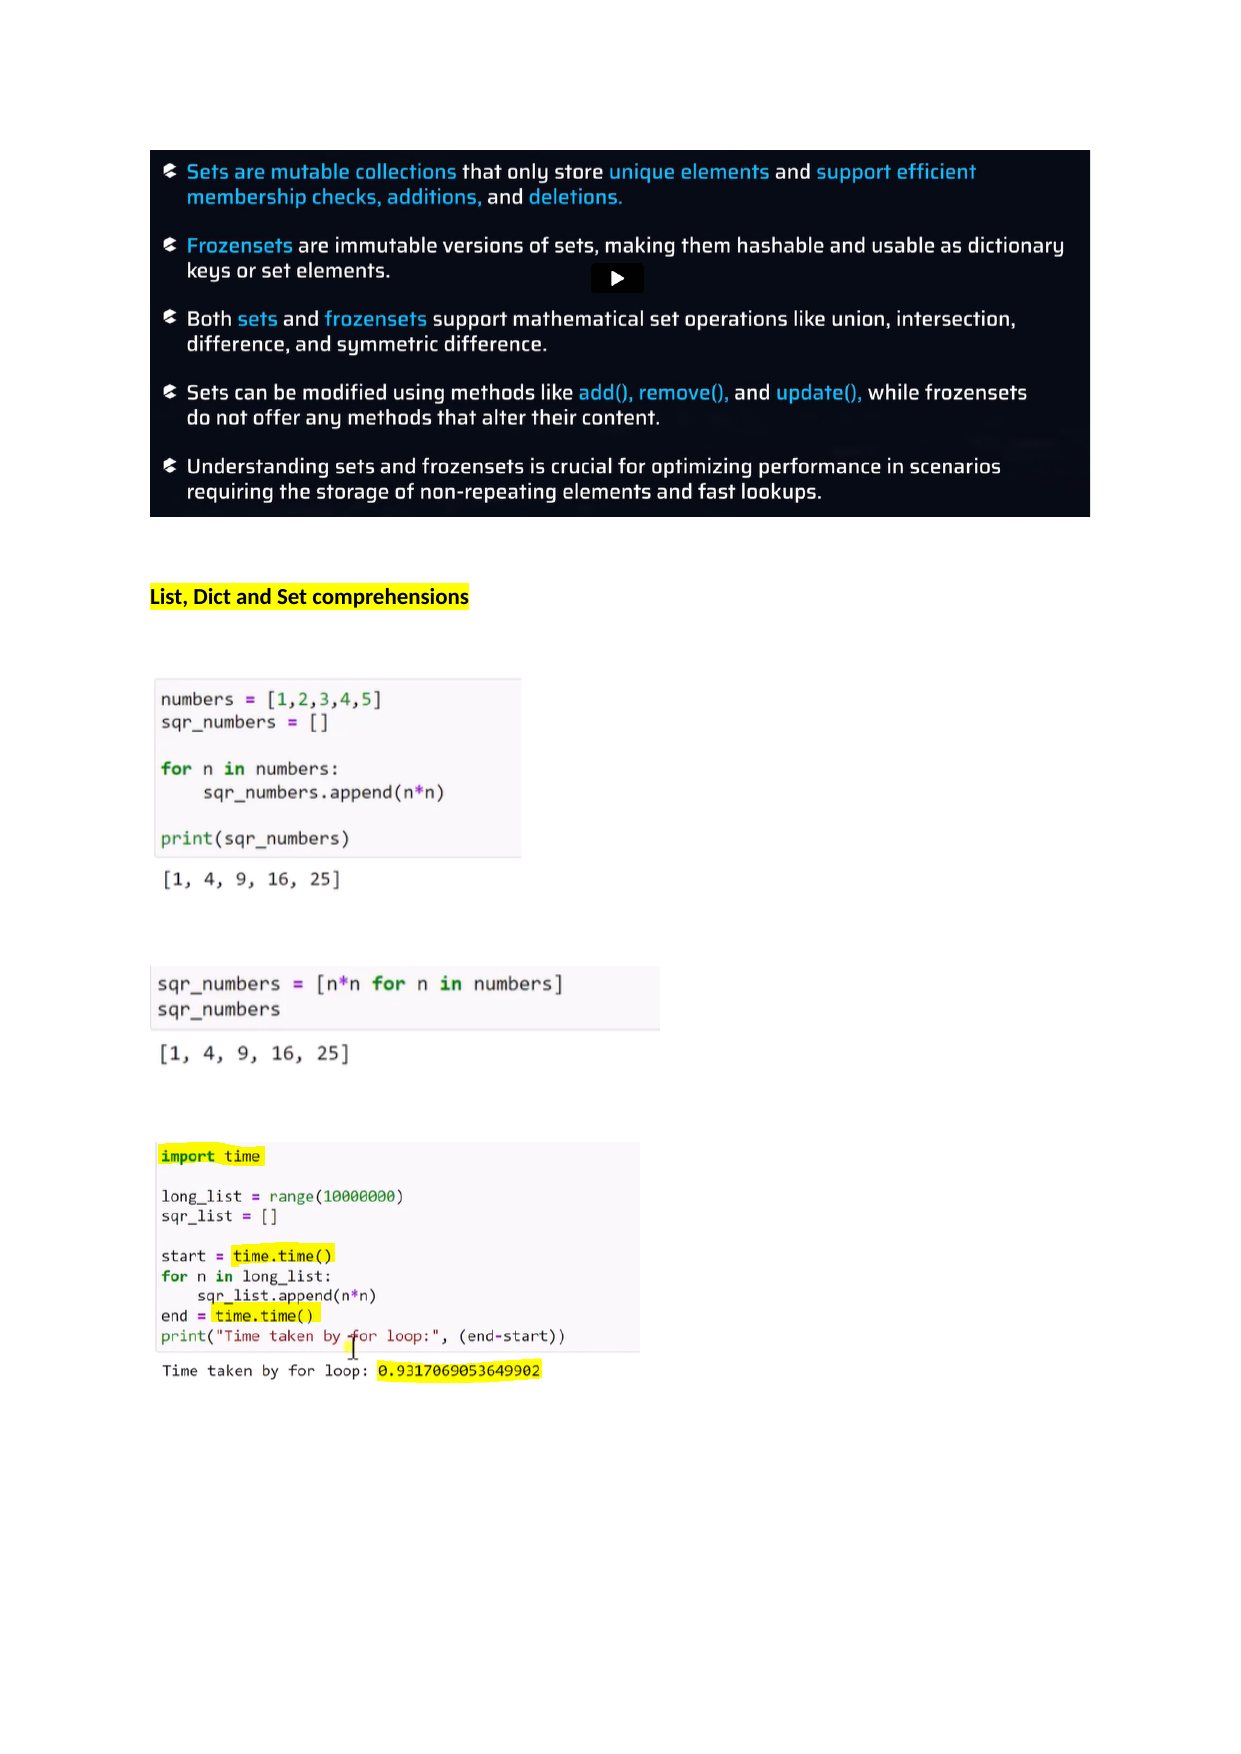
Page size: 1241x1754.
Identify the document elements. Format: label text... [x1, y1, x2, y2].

picture [150, 966, 661, 1077]
picture [150, 676, 522, 901]
picture [150, 150, 1091, 517]
text List, Dict and Set comprehensions [150, 582, 1090, 610]
picture [150, 1142, 640, 1383]
